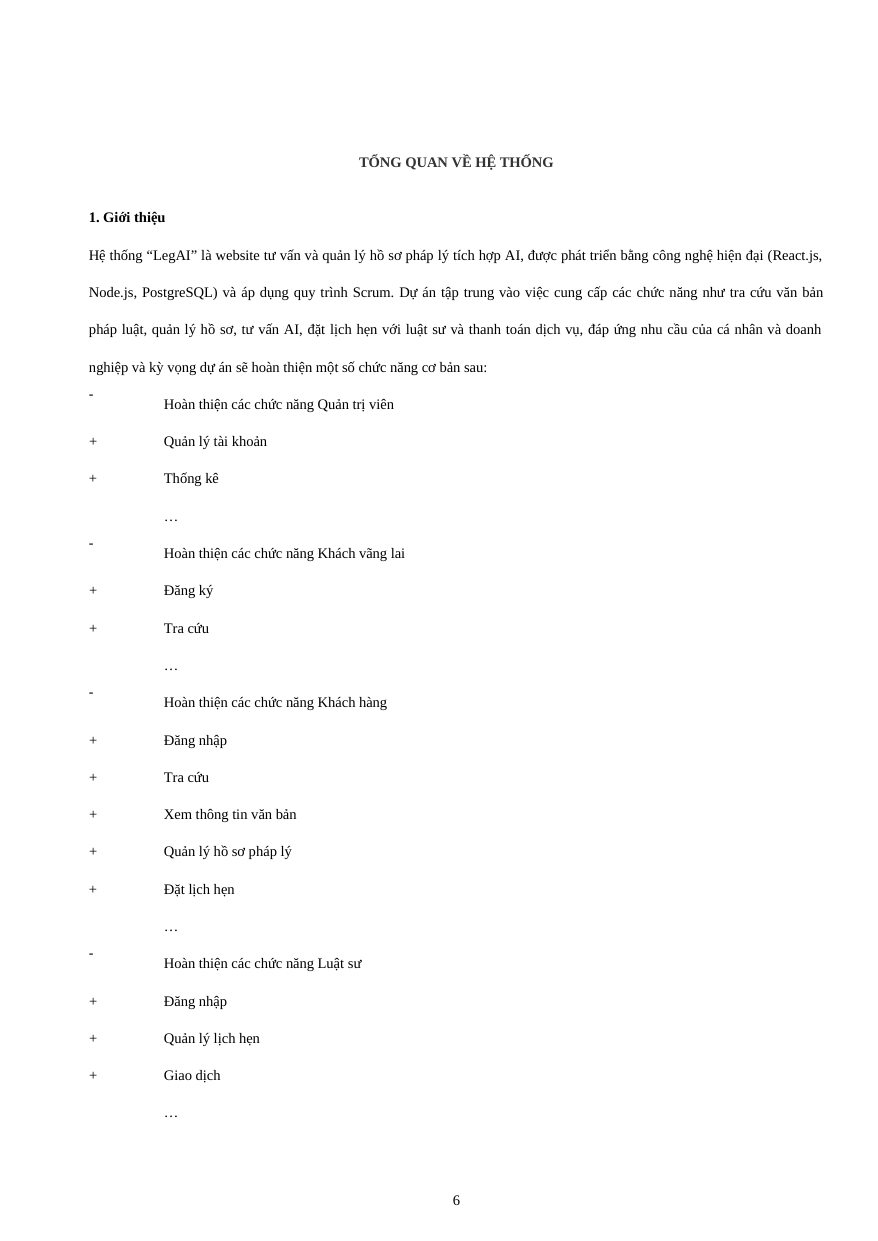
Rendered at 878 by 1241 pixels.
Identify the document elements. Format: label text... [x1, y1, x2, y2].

list Hoàn thiện các chức năng Khách hàng [89, 682, 824, 711]
list Hoàn thiện các chức năng Quản trị viên [89, 384, 824, 412]
text + Đặt lịch hẹn [89, 868, 824, 897]
text Hệ thống “LegAI” là website tư vấn và quản lý hồ sơ pháp lý tích hợp AI, được phát triển bằng công nghệ hiện đại (React.js, Node.js, PostgreSQL) và áp dụng quy trình Scrum. Dự án tập trung vào việc cung cấp các chức năng như tra cứu văn bản pháp luật, quản lý hồ sơ, tư vấn AI, đặt lịch hẹn với luật sư và thanh toán dịch vụ, đáp ứng nhu cầu của cá nhân và doanh nghiệp và kỳ vọng dự án sẽ hoàn thiện một số chức năng cơ bản sau: [88, 234, 824, 375]
text + Đăng nhập [89, 980, 824, 1009]
text + Thống kê [89, 458, 824, 487]
text + Tra cứu [89, 757, 824, 785]
list Hoàn thiện các chức năng Khách vãng lai [89, 533, 824, 562]
text … [89, 496, 824, 524]
text + Quản lý tài khoản [89, 421, 824, 450]
text + Đăng ký [89, 570, 824, 599]
text + Quản lý lịch hẹn [89, 1018, 824, 1046]
list Hoàn thiện các chức năng Luật sư [89, 943, 824, 972]
subtitle TỔNG QUAN VỀ HỆ THỐNG [88, 142, 824, 170]
text + Xem thông tin văn bản [89, 794, 824, 823]
subtitle 1. Giới thiệu [88, 197, 824, 226]
text + Giao dịch [89, 1055, 824, 1084]
text + Quản lý hồ sơ pháp lý [89, 831, 824, 860]
text + Đăng nhập [89, 719, 824, 748]
text … [89, 645, 824, 673]
text … [89, 906, 824, 934]
text + Tra cứu [89, 607, 824, 636]
text … [89, 1092, 824, 1121]
